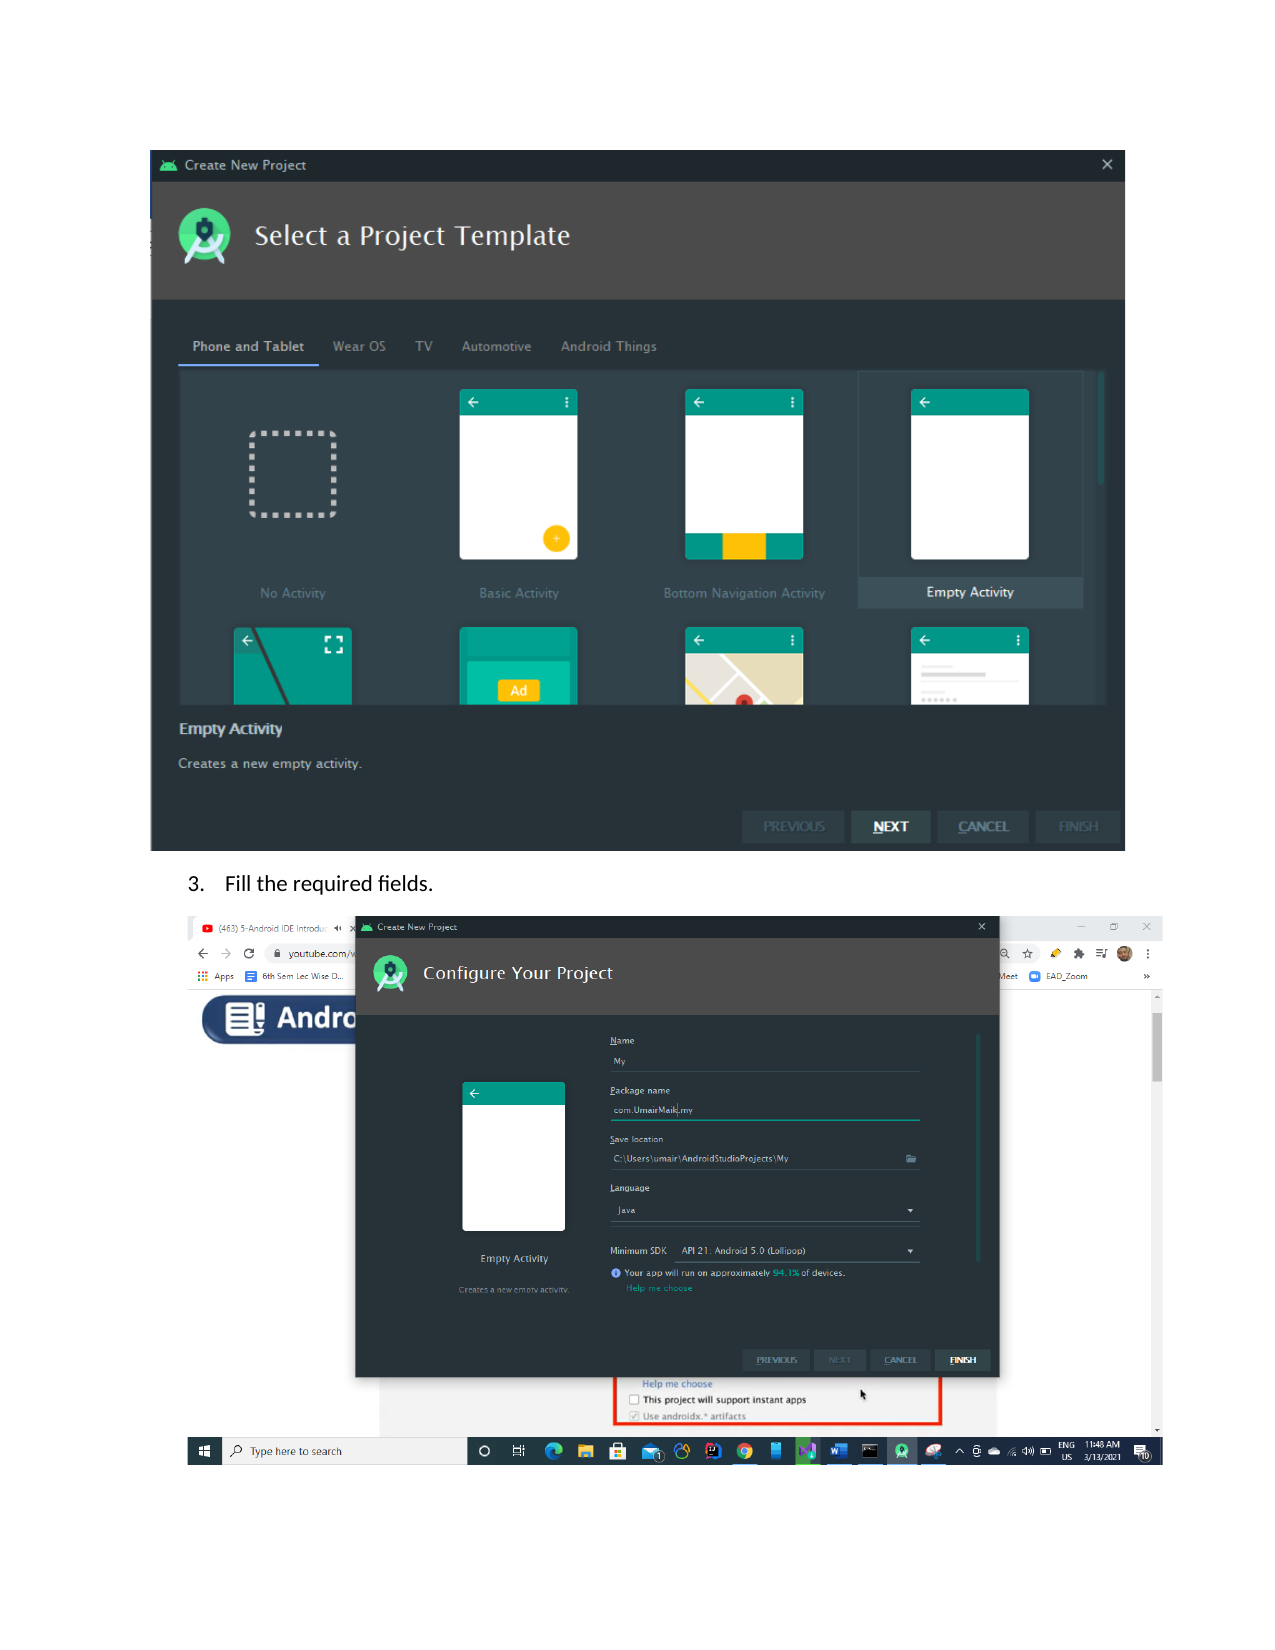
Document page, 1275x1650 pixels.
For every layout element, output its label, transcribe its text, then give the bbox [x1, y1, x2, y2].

picture [150, 150, 1125, 851]
picture [187, 916, 1163, 1465]
list Fill the required fields. [187, 869, 1125, 897]
